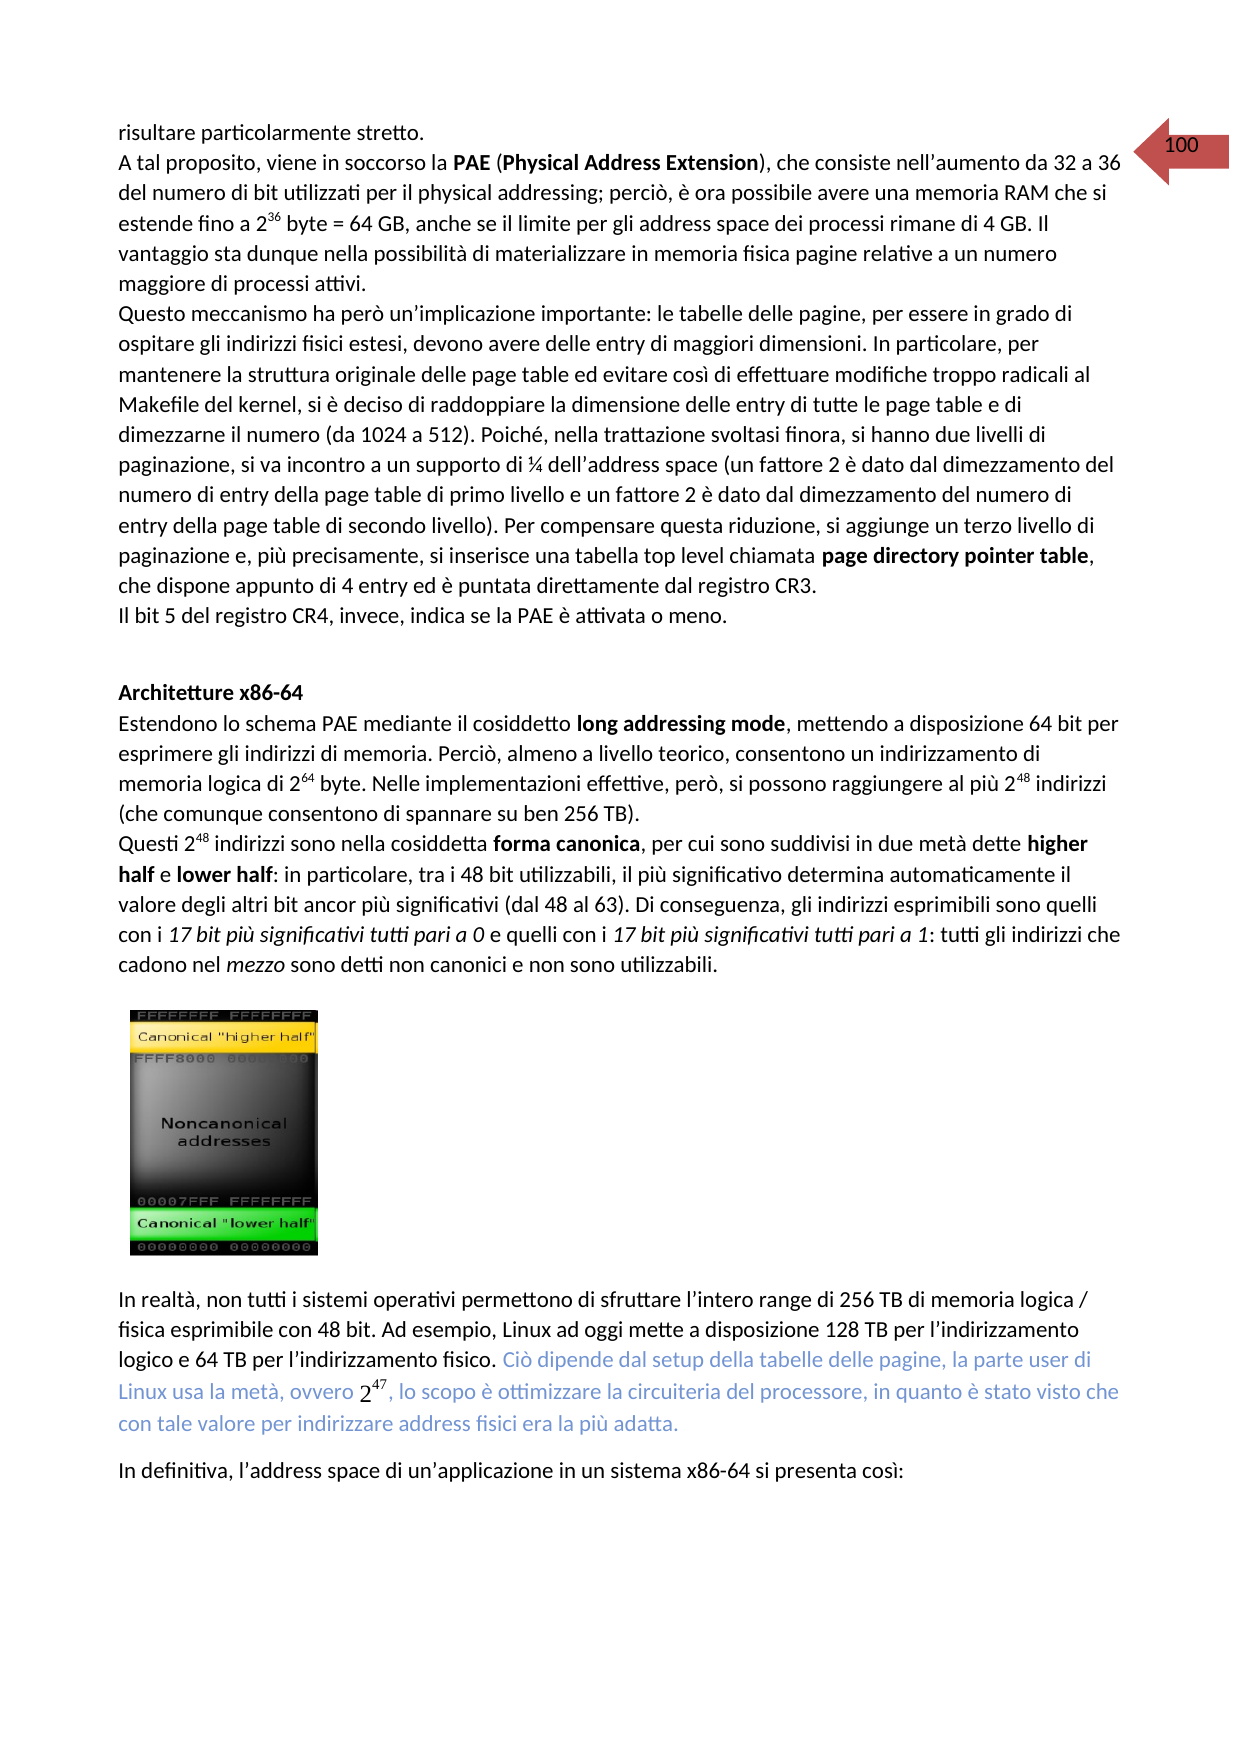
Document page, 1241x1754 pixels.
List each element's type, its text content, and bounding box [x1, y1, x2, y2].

picture [118, 997, 325, 1266]
text Architetture x86-64 Estendono lo schema PAE mediante il cosiddetto long addressing mode, mettendo a disposizione 64 bit per esprimere gli indirizzi di memoria. Perciò, almeno a livello teorico, consentono un indirizzamento di memoria logica di 264 byte. Nelle implementazioni effettive, però, si possono raggiungere al più 248 indirizzi (che comunque consentono di spannare su ben 256 TB). Questi 248 indirizzi sono nella cosiddetta forma canonica, per cui sono suddivisi in due metà dette higher half e lower half: in particolare, tra i 48 bit utilizzabili, il più significativo determina automaticamente il valore degli altri bit ancor più significativi (dal 48 al 63). Di conseguenza, gli indirizzi esprimibili sono quelli con i 17 bit più significativi tutti pari a 0 e quelli con i 17 bit più significativi tutti pari a 1: tutti gli indirizzi che cadono nel mezzo sono detti non canonici e non sono utilizzabili. [118, 648, 1122, 978]
text In definitiva, l’address space di un’applicazione in un sistema x86-64 si presenta così: [118, 1456, 1122, 1484]
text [118, 118, 1122, 629]
text In realtà, non tutti i sistemi operativi permettono di sfruttare l’intero range di 256 TB di memoria logica / fisica esprimibile con 48 bit. Ad esempio, Linux ad oggi mette a disposizione 128 TB per l’indirizzamento logico e 64 TB per l’indirizzamento fisico. Ciò dipende dal setup della tabelle delle pagine, la parte user di Linux usa la metà, ovvero , lo scopo è ottimizzare la circuiteria del processore, in quanto è stato visto che con tale valore per indirizzare address fisici era la più adatta. [118, 1285, 1122, 1437]
